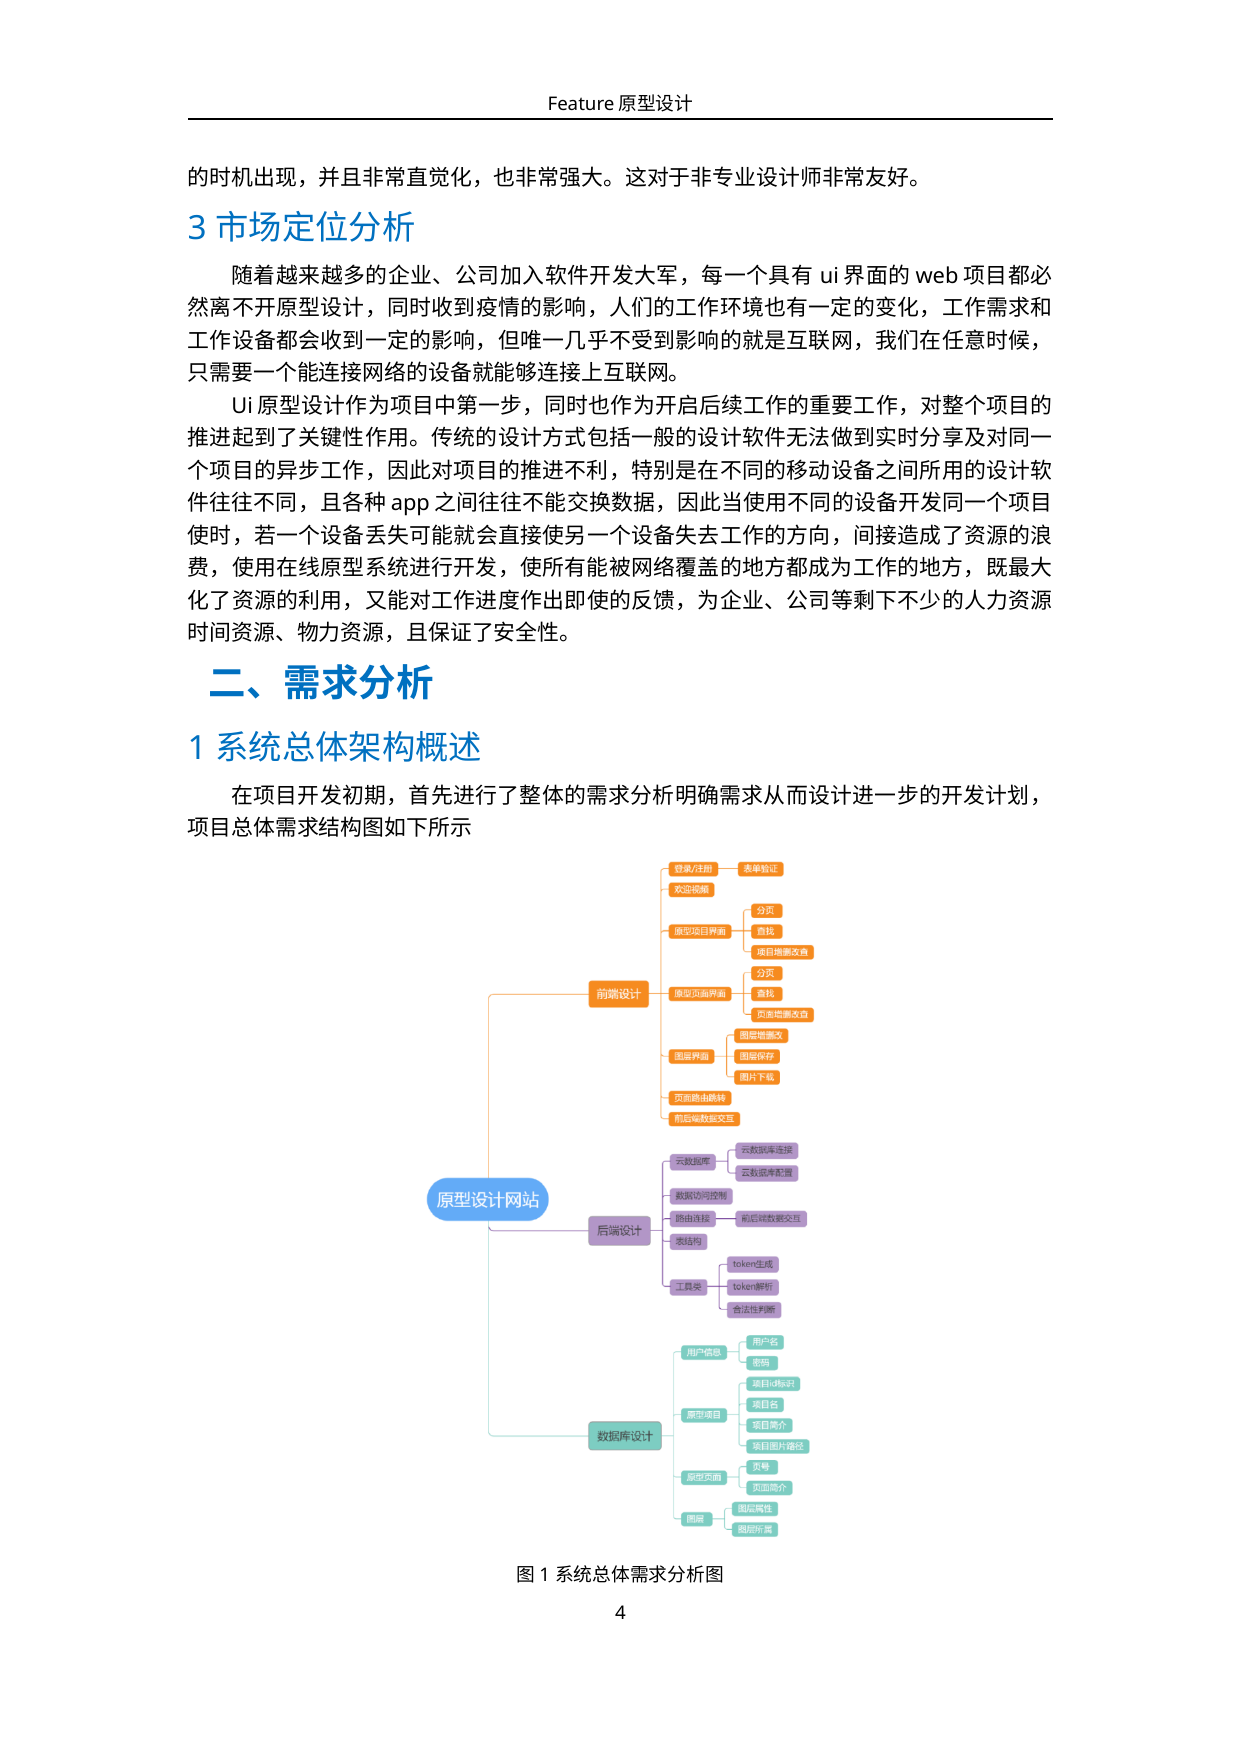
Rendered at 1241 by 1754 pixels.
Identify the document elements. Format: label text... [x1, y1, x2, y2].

text 3 市场定位分析 [187, 192, 1053, 257]
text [187, 160, 1053, 192]
text 随着越来越多的企业、公司加入软件开发大军，每一个具有ui界面的web项目都必然离不开原型设计，同时收到疫情的影响，人们的工作环境也有一定的变化，工作需求和工作设备都会收到一定的影响，但唯一几乎不受到影响的就是互联网，我们在任意时候，只需要一个能连接网络的设备就能够连接上互联网。 [187, 257, 1053, 387]
text Ui原型设计作为项目中第一步，同时也作为开启后续工作的重要工作，对整个项目的推进起到了关键性作用。传统的设计方式包括一般的设计软件无法做到实时分享及对同一个项目的异步工作，因此对项目的推进不利，特别是在不同的移动设备之间所用的设计软件往往不同，且各种app之间往往不能交换数据，因此当使用不同的设备开发同一个项目使时，若一个设备丢失可能就会直接使另一个设备失去工作的方向，间接造成了资源的浪费，使用在线原型系统进行开发，使所有能被网络覆盖的地方都成为工作的地方，既最大化了资源的利用，又能对工作进度作出即使的反馈，为企业、公司等剩下不少的人力资源、时间资源、物力资源，且保证了安全性。 [187, 387, 1053, 647]
text 二、需求分析 [187, 647, 1053, 712]
text 在项目开发初期，首先进行了整体的需求分析明确需求从而设计进一步的开发计划，项目总体需求结构图如下所示 [187, 777, 1053, 842]
picture [407, 842, 833, 1556]
text 1 系统总体架构概述 [187, 712, 1053, 777]
text 图1 系统总体需求分析图 [187, 1557, 1053, 1590]
